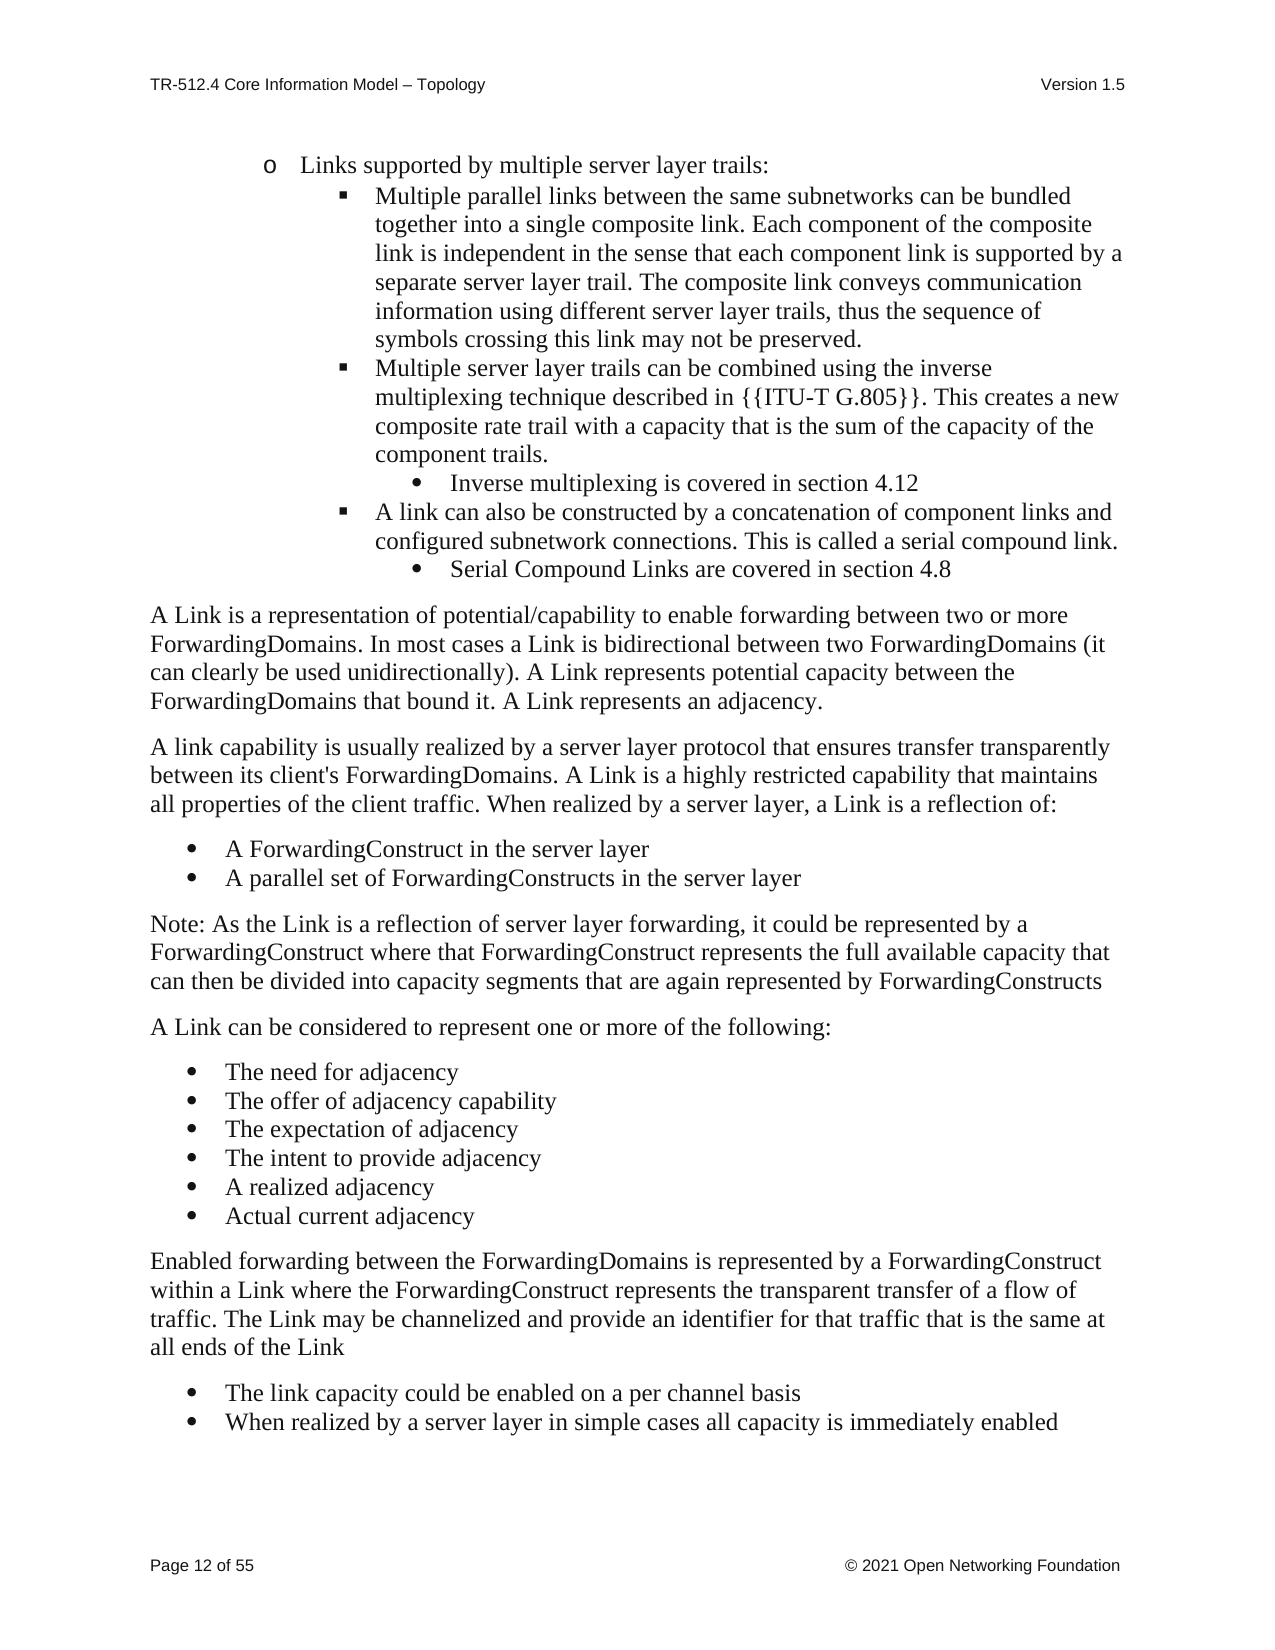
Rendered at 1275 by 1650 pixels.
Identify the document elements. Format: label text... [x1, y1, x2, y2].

list A realized adjacency [187, 1172, 1125, 1201]
list Links supported by multiple server layer trails: [262, 150, 1125, 181]
list Serial Compound Links are covered in section 4.6 [412, 554, 1125, 583]
list The need for adjacency [187, 1057, 1125, 1086]
list A link can also be constructed by a concatenation of component links and configured subnetwork connections. This is called a serial compound link. [337, 497, 1125, 554]
list A ForwardingConstruct in the server layer [187, 834, 1125, 863]
list When realized by a server layer in simple cases all capacity is immediately enabled [187, 1407, 1125, 1435]
list The link capacity could be enabled on a per channel basis [187, 1378, 1125, 1407]
list Inverse multiplexing is covered in section 4.12 [412, 468, 1125, 497]
text A link capability is usually realized by a server layer protocol that ensures transfer transparently between its client's ForwardingDomains. A Link is a highly restricted capability that maintains all properties of the client traffic. When realized by a server layer, a Link is a reflection of: [150, 732, 1125, 818]
list The intent to provide adjacency [187, 1143, 1125, 1172]
list Multiple parallel links between the same subnetworks can be bundled together into a single composite link. Each component of the composite link is independent in the sense that each component link is supported by a separate server layer trail. The composite link conveys communication information using different server layer trails, thus the sequence of symbols crossing this link may not be preserved. [337, 181, 1125, 353]
text A Link can be considered to represent one or more of the following: [150, 1012, 1125, 1040]
list A parallel set of ForwardingConstructs in the server layer [187, 863, 1125, 892]
list Actual current adjacency [187, 1201, 1125, 1229]
list Multiple server layer trails can be combined using the inverse multiplexing technique described in {{ITU-T G.805}}. This creates a new composite rate trail with a capacity that is the sum of the capacity of the component trails. [337, 353, 1125, 468]
list The offer of adjacency capability [187, 1086, 1125, 1114]
list The expectation of adjacency [187, 1114, 1125, 1143]
text A Link is a representation of potential/capability to enable forwarding between two or more ForwardingDomains. In most cases a Link is bidirectional between two ForwardingDomains (it can clearly be used unidirectionally). A Link represents potential capacity between the ForwardingDomains that bound it. A Link represents an adjacency. [150, 600, 1125, 715]
text Note: As the Link is a reflection of server layer forwarding, it could be represented by a ForwardingConstruct where that ForwardingConstruct represents the full available capacity that can then be divided into capacity segments that are again represented by ForwardingConstructs [150, 909, 1125, 995]
text Enabled forwarding between the ForwardingDomains is represented by a ForwardingConstruct within a Link where the ForwardingConstruct represents the transparent transfer of a flow of traffic. The Link may be channelized and provide an identifier for that traffic that is the same at all ends of the Link [150, 1246, 1125, 1361]
